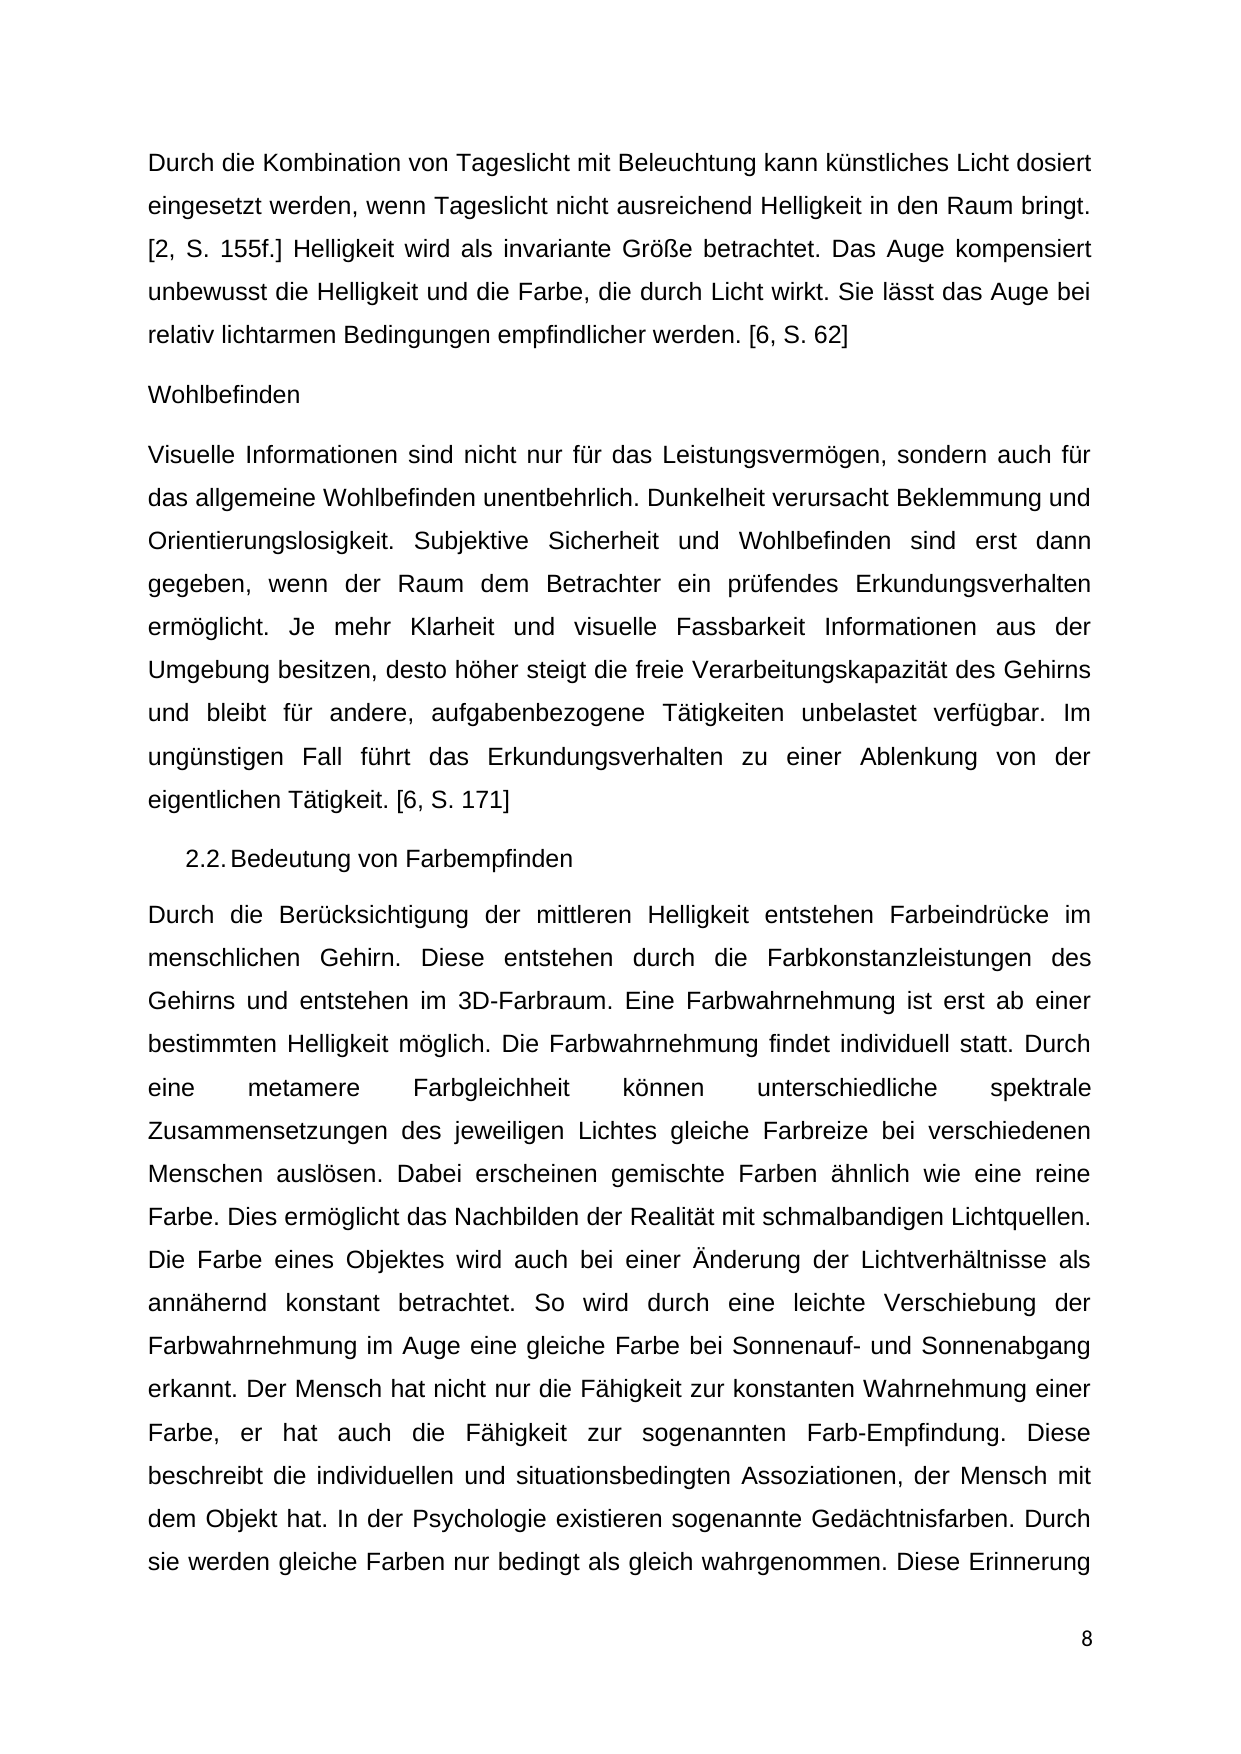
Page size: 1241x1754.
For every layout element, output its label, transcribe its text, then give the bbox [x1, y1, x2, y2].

text Wohlbefinden [148, 380, 1093, 409]
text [148, 900, 1093, 1576]
text Visuelle Informationen sind nicht nur für das Leistungsvermögen, sondern auch für das allgemeine Wohlbefinden unentbehrlich. Dunkelheit verursacht Beklemmung und Orientierungslosigkeit. Subjektive Sicherheit und Wohlbefinden sind erst dann gegeben, wenn der Raum dem Betrachter ein prüfendes Erkundungsverhalten ermöglicht. Je mehr Klarheit und visuelle Fassbarkeit Informationen aus der Umgebung besitzen, desto höher steigt die freie Verarbeitungskapazität des Gehirns und bleibt für andere, aufgabenbezogene Tätigkeiten unbelastet verfügbar. Im ungünstigen Fall führt das Erkundungsverhalten zu einer Ablenkung von der eigentlichen Tätigkeit. [6, S. 171] [148, 440, 1093, 813]
list Bedeutung von Farbempfinden [185, 844, 1093, 873]
text Durch die Kombination von Tageslicht mit Beleuchtung kann künstliches Licht dosiert eingesetzt werden, wenn Tageslicht nicht ausreichend Helligkeit in den Raum bringt. [2, S. 155f.] Helligkeit wird als invariante Größe betrachtet. Das Auge kompensiert unbewusst die Helligkeit und die Farbe, die durch Licht wirkt. Sie lässt das Auge bei relativ lichtarmen Bedingungen empfindlicher werden. [6, S. 62] [148, 148, 1093, 349]
